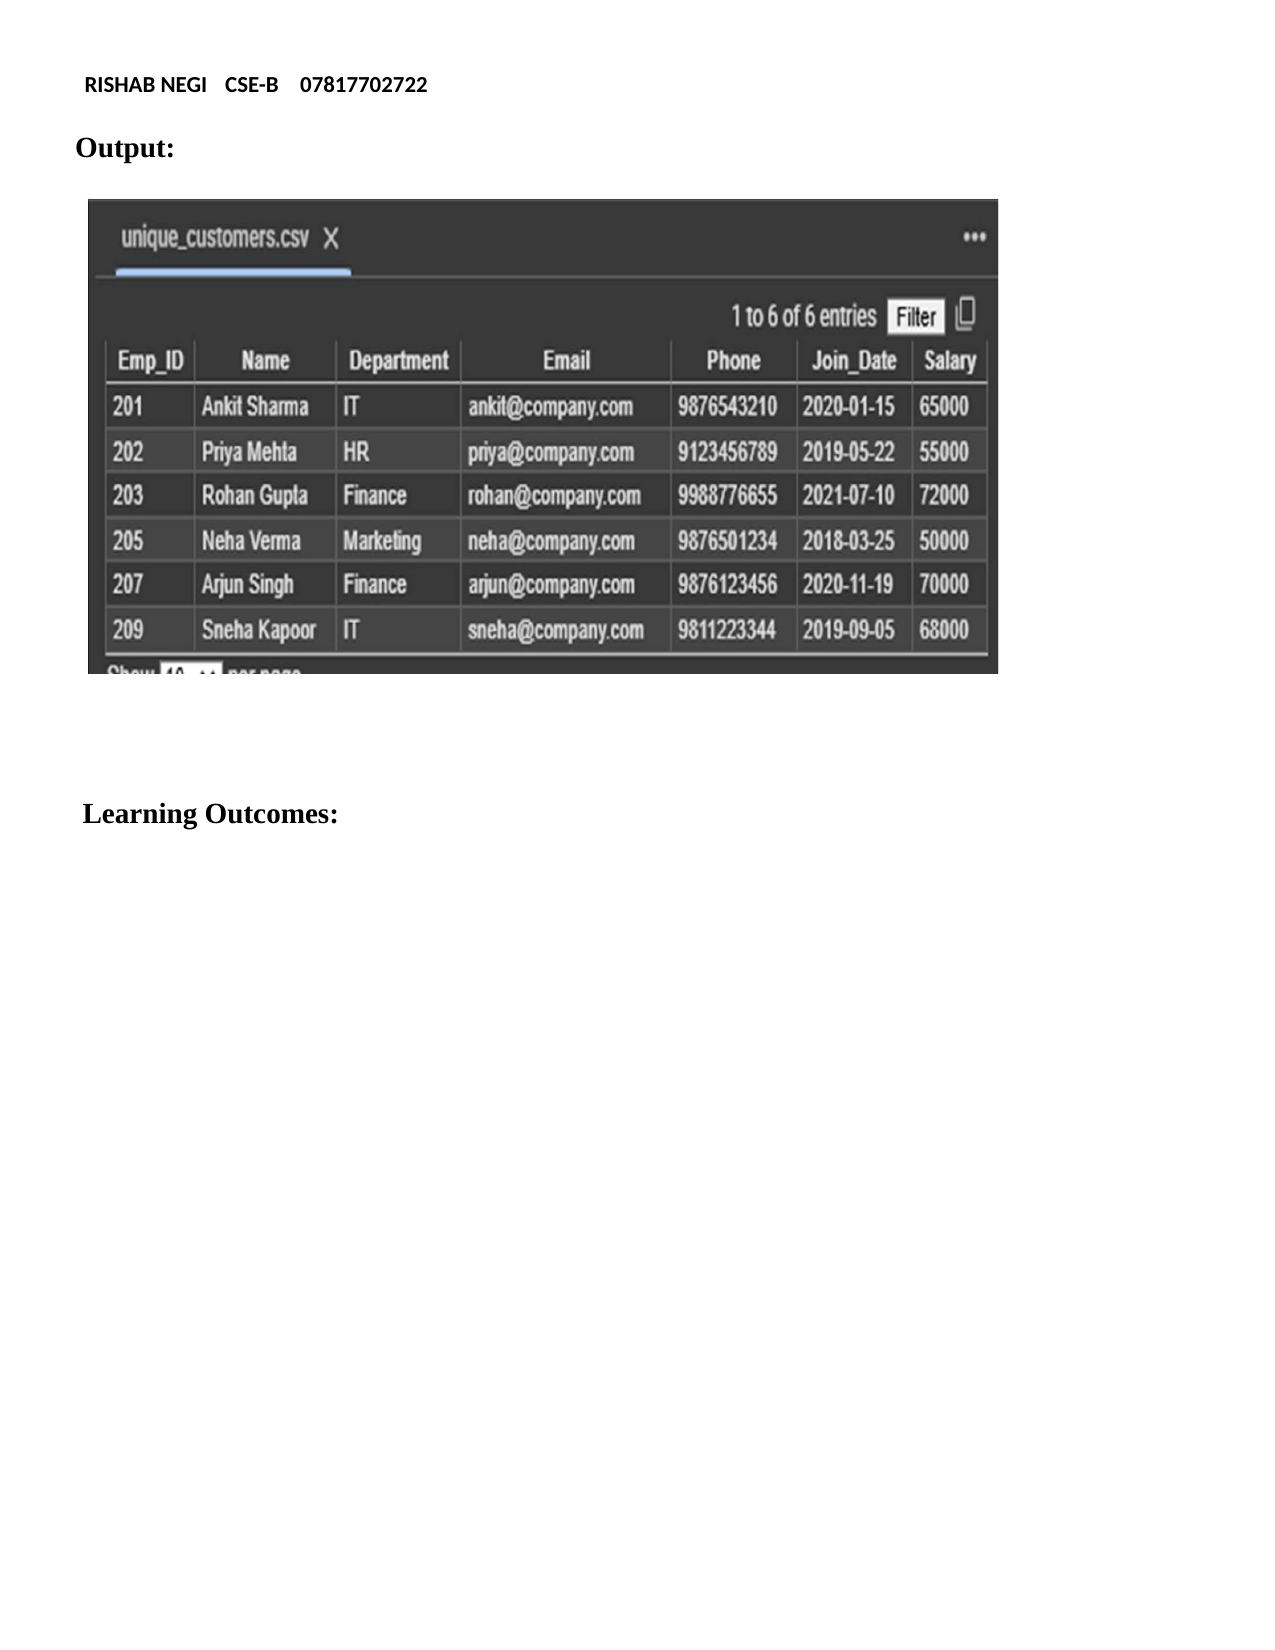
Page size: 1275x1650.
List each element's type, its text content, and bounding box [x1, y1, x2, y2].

text Output: [75, 131, 1200, 164]
picture [87, 198, 999, 674]
text Learning Outcomes: [75, 796, 1200, 830]
